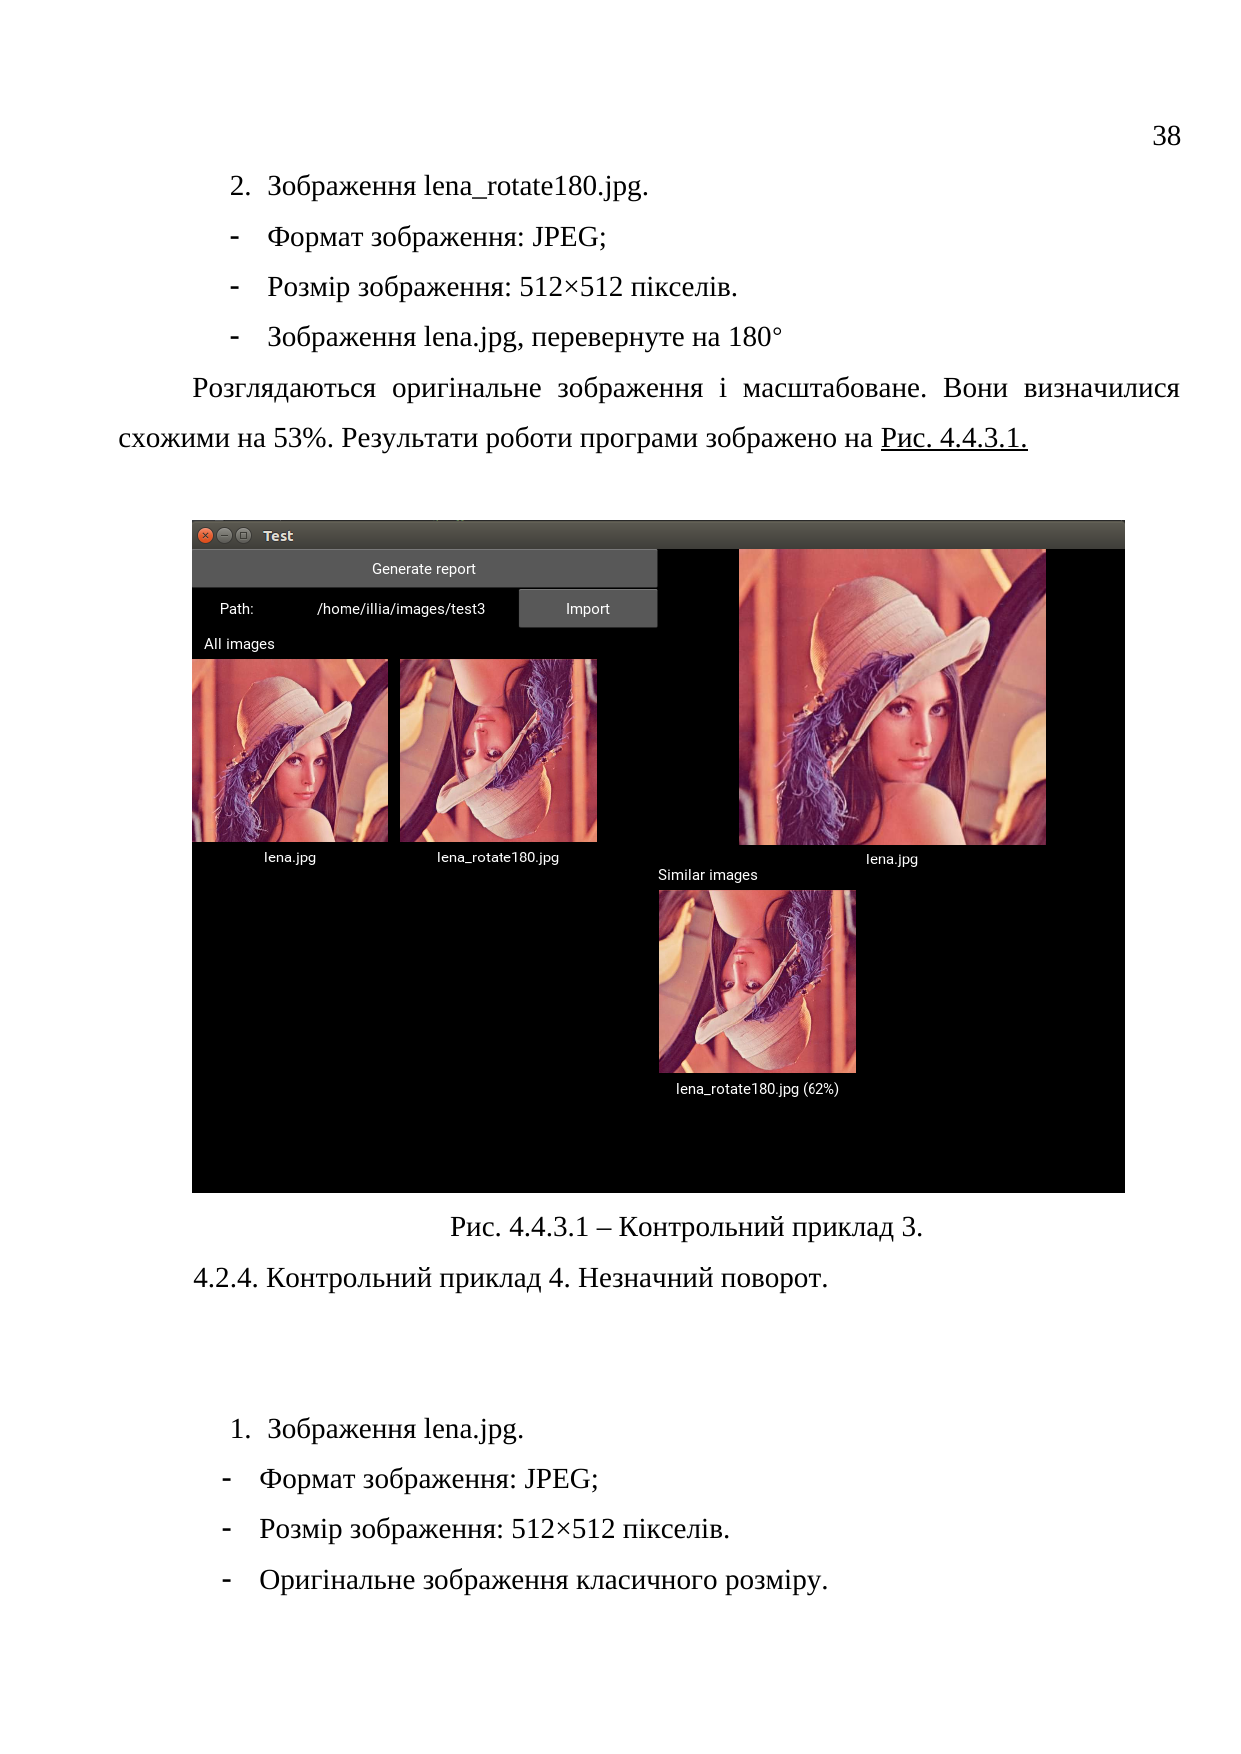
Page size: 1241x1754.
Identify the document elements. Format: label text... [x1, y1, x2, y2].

list Зображення lena.jpg. [229, 1411, 1181, 1444]
text Рис. 4.4.3.1 – Контрольний приклад 3. [118, 1209, 1181, 1243]
list Формат зображення: JPEG; [222, 1461, 1181, 1495]
list Оригінальне зображення класичного розміру. [222, 1562, 1181, 1596]
list Зображення lena.jpg, перевернуте на 180 [229, 319, 1181, 353]
picture [192, 520, 1125, 1193]
list Розмір зображення: 512×512 пікселів. [222, 1511, 1181, 1545]
list Контрольний приклад 4. Незначний поворот. [193, 1260, 1181, 1293]
list Розмір зображення: 512×512 пікселів. [229, 269, 1181, 303]
list Зображення lena_rotate180.jpg. [229, 168, 1181, 202]
list Формат зображення: JPEG; [229, 219, 1181, 252]
text Розглядаються оригінальне зображення і масштабоване. Вони визначилися схожими на 53%. Результати роботи програми зображено на Рис. 4.4.3.1. [118, 370, 1181, 454]
